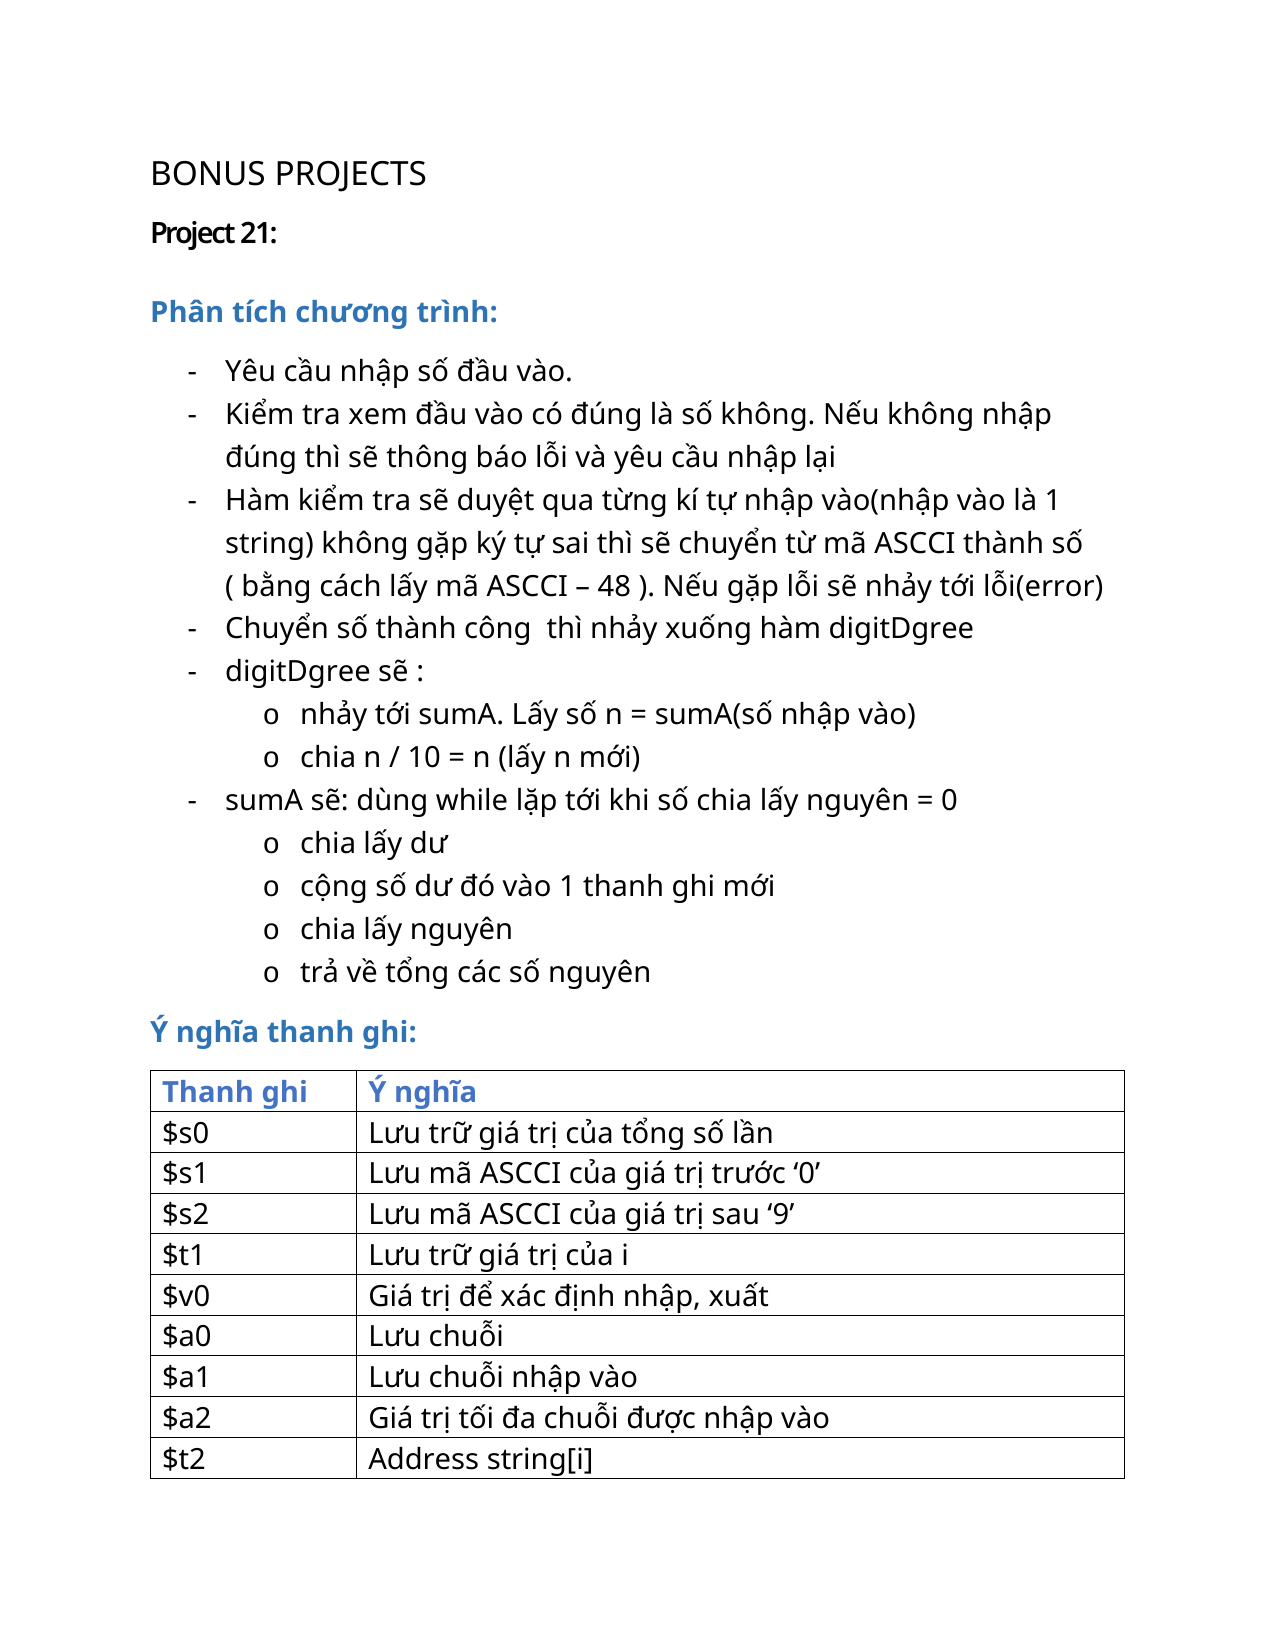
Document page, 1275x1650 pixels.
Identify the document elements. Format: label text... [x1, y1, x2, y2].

table_cell Address string[i] [357, 1438, 1124, 1478]
list chia lấy dư [262, 822, 1125, 862]
table_cell $t2 [151, 1438, 356, 1478]
table_cell $v0 [151, 1275, 356, 1315]
table_cell Lưu chuỗi [357, 1316, 1124, 1355]
table_cell $t1 [151, 1234, 356, 1274]
table_cell $a2 [151, 1397, 356, 1437]
table_cell $s2 [151, 1194, 356, 1233]
list Kiểm tra xem đầu vào có đúng là số không. Nếu không nhập đúng thì sẽ thông báo lỗi và yêu cầu nhập lại [187, 393, 1125, 476]
text Ý nghĩa thanh ghi: [150, 1011, 1125, 1051]
list chia n / 10 = n (lấy n mới) [262, 736, 1125, 776]
table_cell Giá trị để xác định nhập, xuất [357, 1275, 1124, 1315]
list Chuyển số thành công thì nhảy xuống hàm digitDgree [187, 608, 1125, 647]
list nhảy tới sumA. Lấy số n = sumA(số nhập vào) [262, 693, 1125, 733]
list digitDgree sẽ : [187, 650, 1125, 690]
list Hàm kiểm tra sẽ duyệt qua từng kí tự nhập vào(nhập vào là 1 string) không gặp ký tự sai thì sẽ chuyển từ mã ASCCI thành số ( bằng cách lấy mã ASCCI – 48 ). Nếu gặp lỗi sẽ nhảy tới lỗi(error) [187, 479, 1125, 604]
table_cell $a0 [151, 1316, 356, 1355]
table_header Thanh ghi [151, 1071, 356, 1111]
table_cell Lưu trữ giá trị của i [357, 1234, 1124, 1274]
list chia lấy nguyên [262, 908, 1125, 948]
list sumA sẽ: dùng while lặp tới khi số chia lấy nguyên = 0 [187, 779, 1125, 819]
list Yêu cầu nhập số đầu vào. [187, 351, 1125, 390]
table_header Ý nghĩa [357, 1071, 1124, 1111]
text Phân tích chương trình: [150, 291, 1125, 331]
table_cell Lưu mã ASCCI của giá trị trước ‘0’ [357, 1153, 1124, 1192]
table_cell Giá trị tối đa chuỗi được nhập vào [357, 1397, 1124, 1437]
table_cell Lưu trữ giá trị của tổng số lần [357, 1112, 1124, 1152]
table_cell $s0 [151, 1112, 356, 1152]
table_cell Lưu chuỗi nhập vào [357, 1356, 1124, 1396]
table_cell Lưu mã ASCCI của giá trị sau ‘9’ [357, 1194, 1124, 1233]
list cộng số dư đó vào 1 thanh ghi mới [262, 865, 1125, 905]
text BONUS PROJECTS [150, 150, 1125, 195]
table_cell $s1 [151, 1153, 356, 1192]
table_cell $a1 [151, 1356, 356, 1396]
list trả về tổng các số nguyên [262, 951, 1125, 991]
